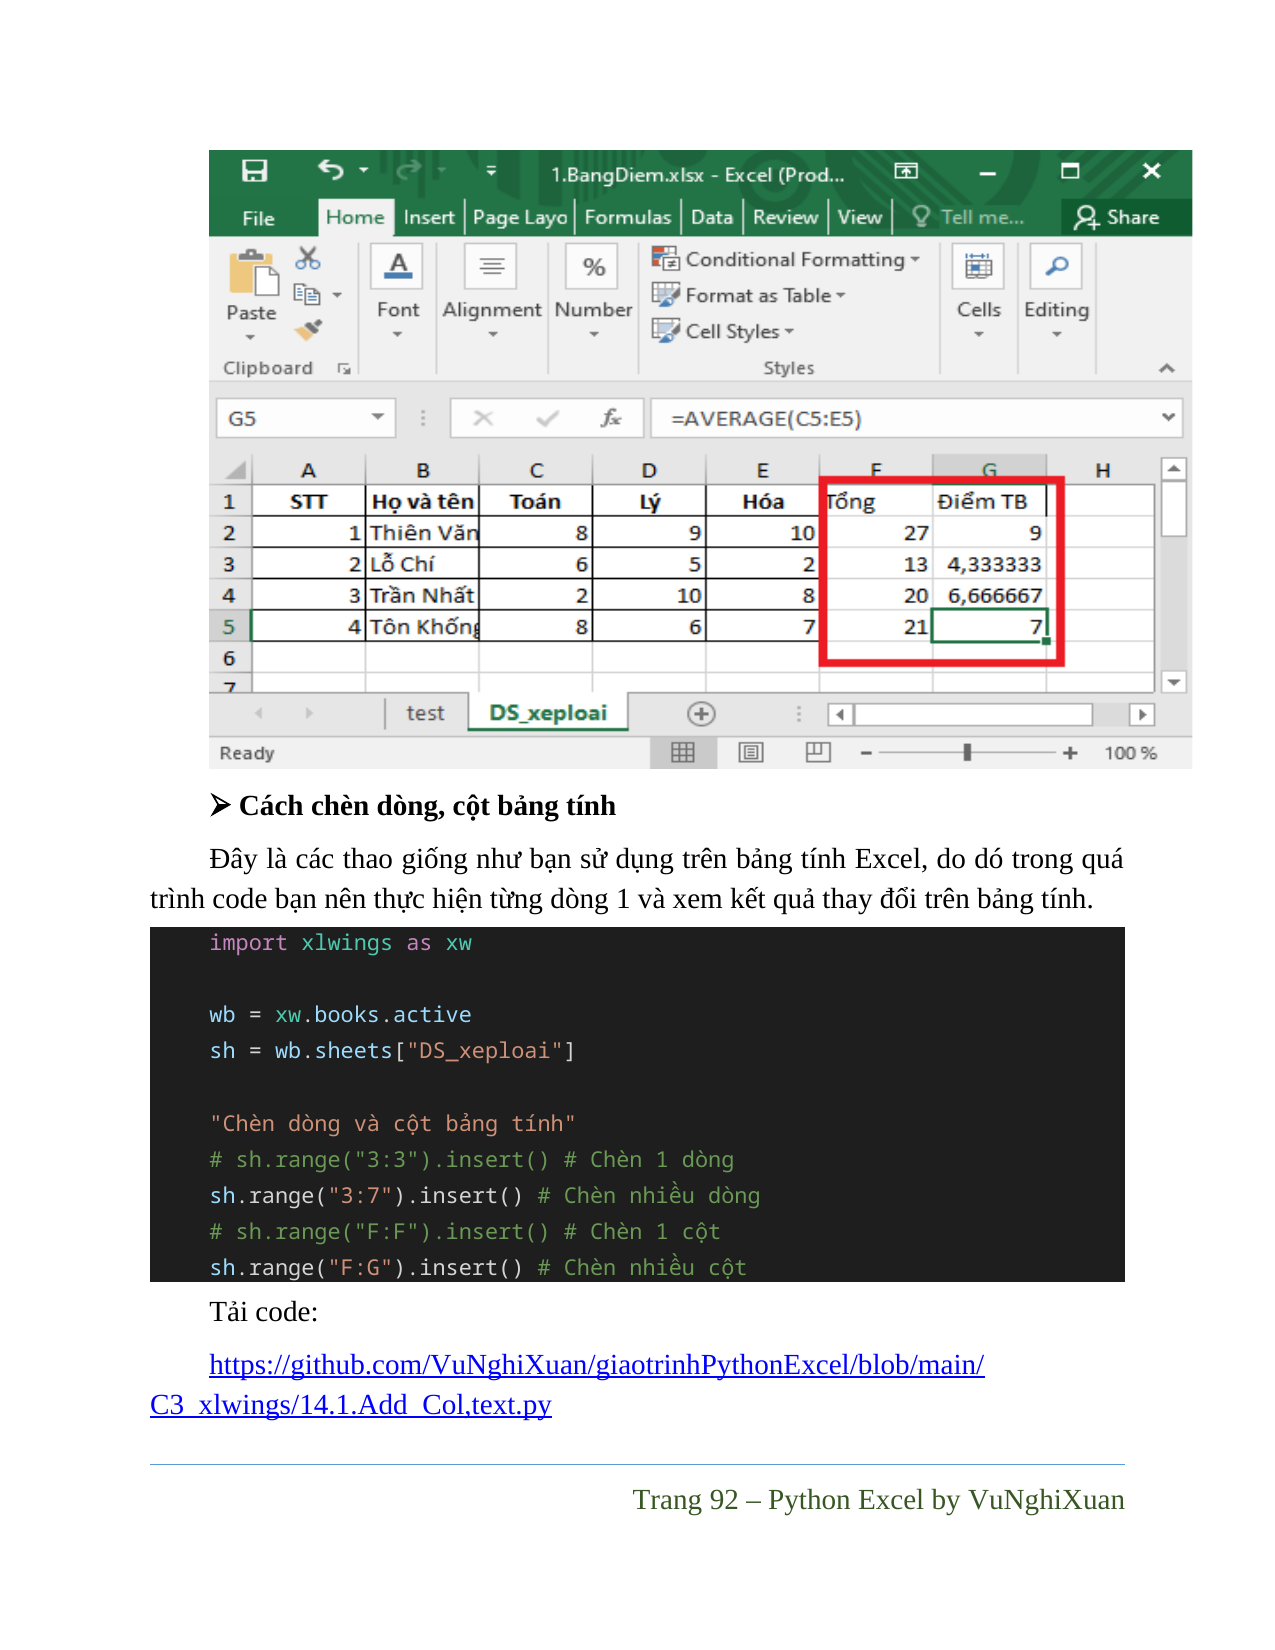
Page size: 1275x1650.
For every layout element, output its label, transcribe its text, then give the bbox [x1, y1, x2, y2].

list Cách chèn dòng, cột bảng tính [209, 788, 1125, 822]
text "Chèn dòng và cột bảng tính" [150, 1108, 1125, 1137]
text sh.range("3:7").insert() # Chèn nhiều dòng [150, 1180, 1125, 1209]
text import xlwings as xw [150, 927, 1125, 957]
text # sh.range("3:3").insert() # Chèn 1 dòng [150, 1144, 1125, 1173]
text # sh.range("F:F").insert() # Chèn 1 cột [150, 1216, 1125, 1246]
text sh.range("F:G").insert() # Chèn nhiều cột [150, 1252, 1125, 1282]
text wb = xw.books.active [150, 999, 1125, 1029]
text sh = wb.sheets["DS_xeploai"] [150, 1036, 1125, 1065]
text Đây là các thao giống như bạn sử dụng trên bảng tính Excel, do dó trong quá trình code bạn nên thực hiện từng dòng 1 và xem kết quả thay đổi trên bảng tính. [150, 841, 1125, 914]
picture [209, 150, 1193, 769]
text Tải code: [150, 1294, 1125, 1328]
text https://github.com/VuNghiXuan/giaotrinhPythonExcel/blob/main/C3_xlwings/14.1.Add_Col,text.py [150, 1347, 1125, 1421]
